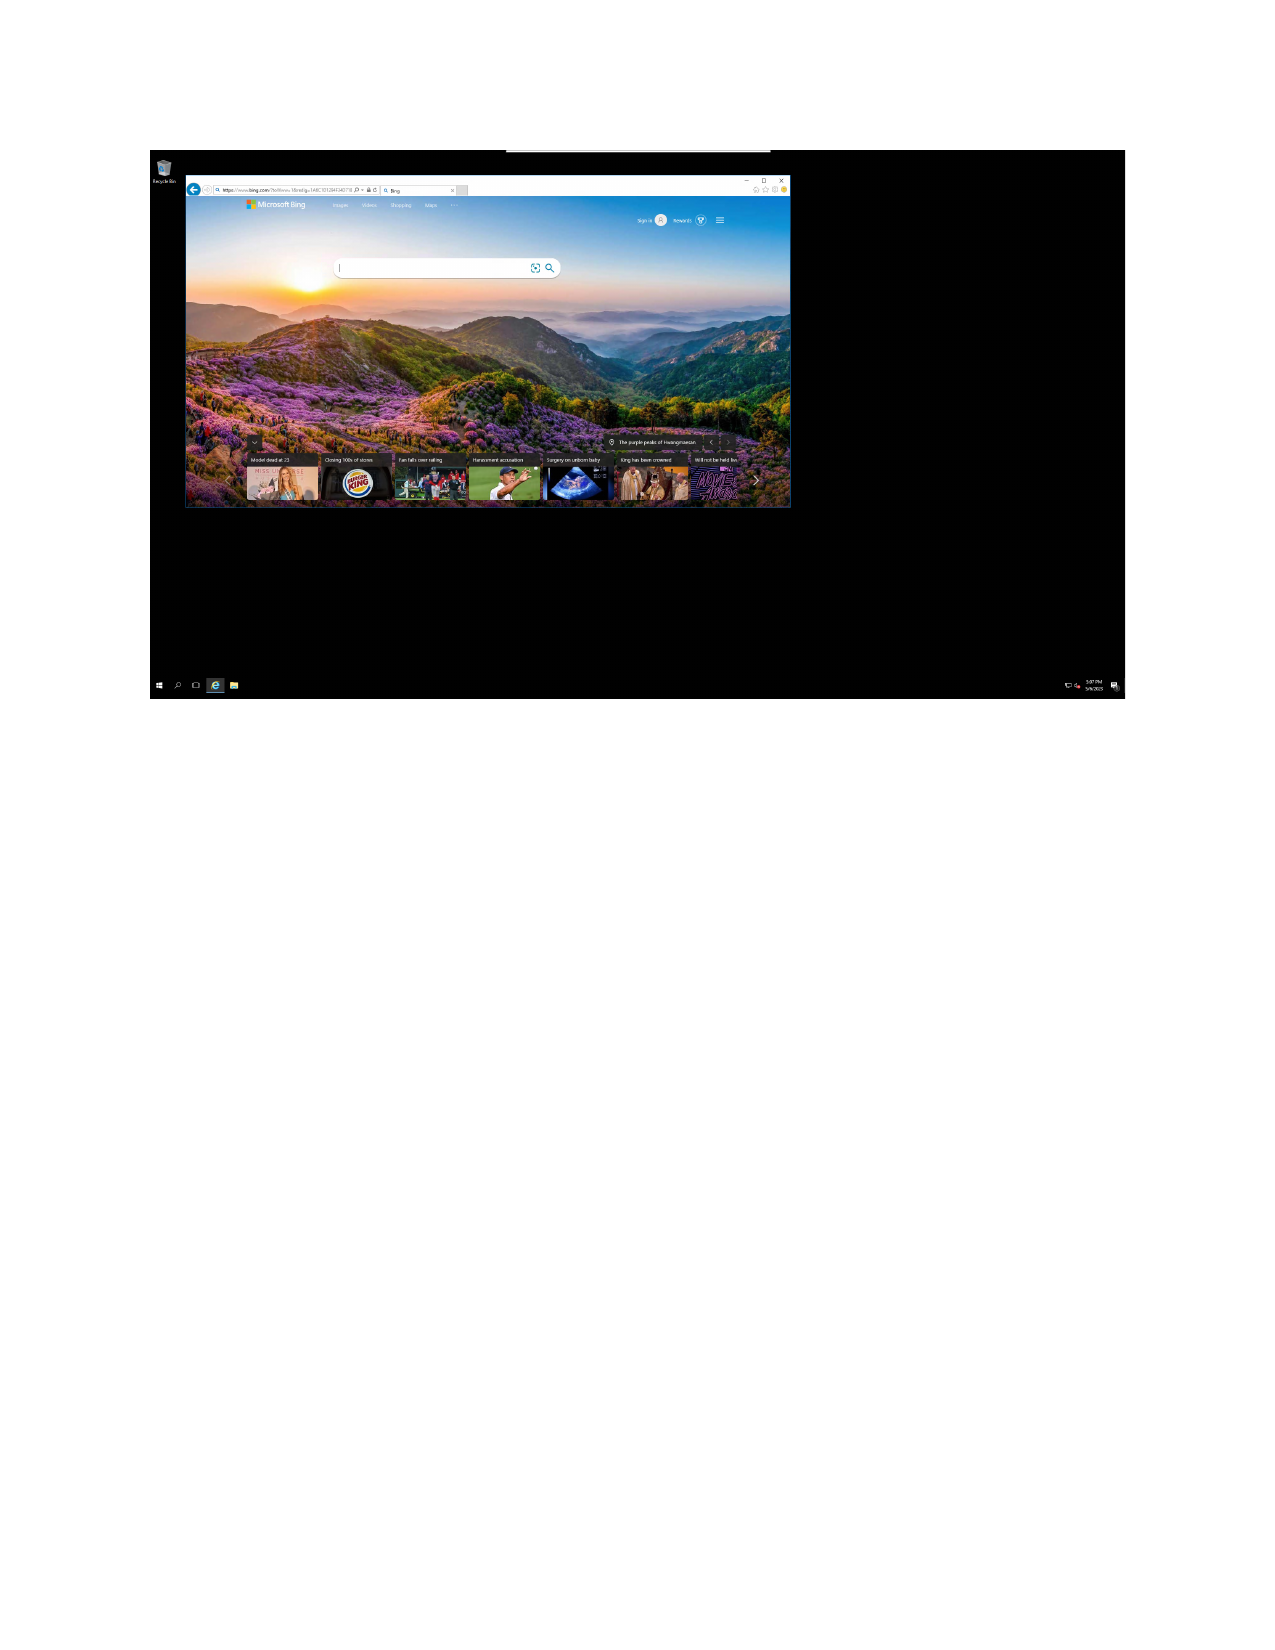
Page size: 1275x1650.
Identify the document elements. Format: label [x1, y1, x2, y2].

picture [150, 150, 1125, 699]
